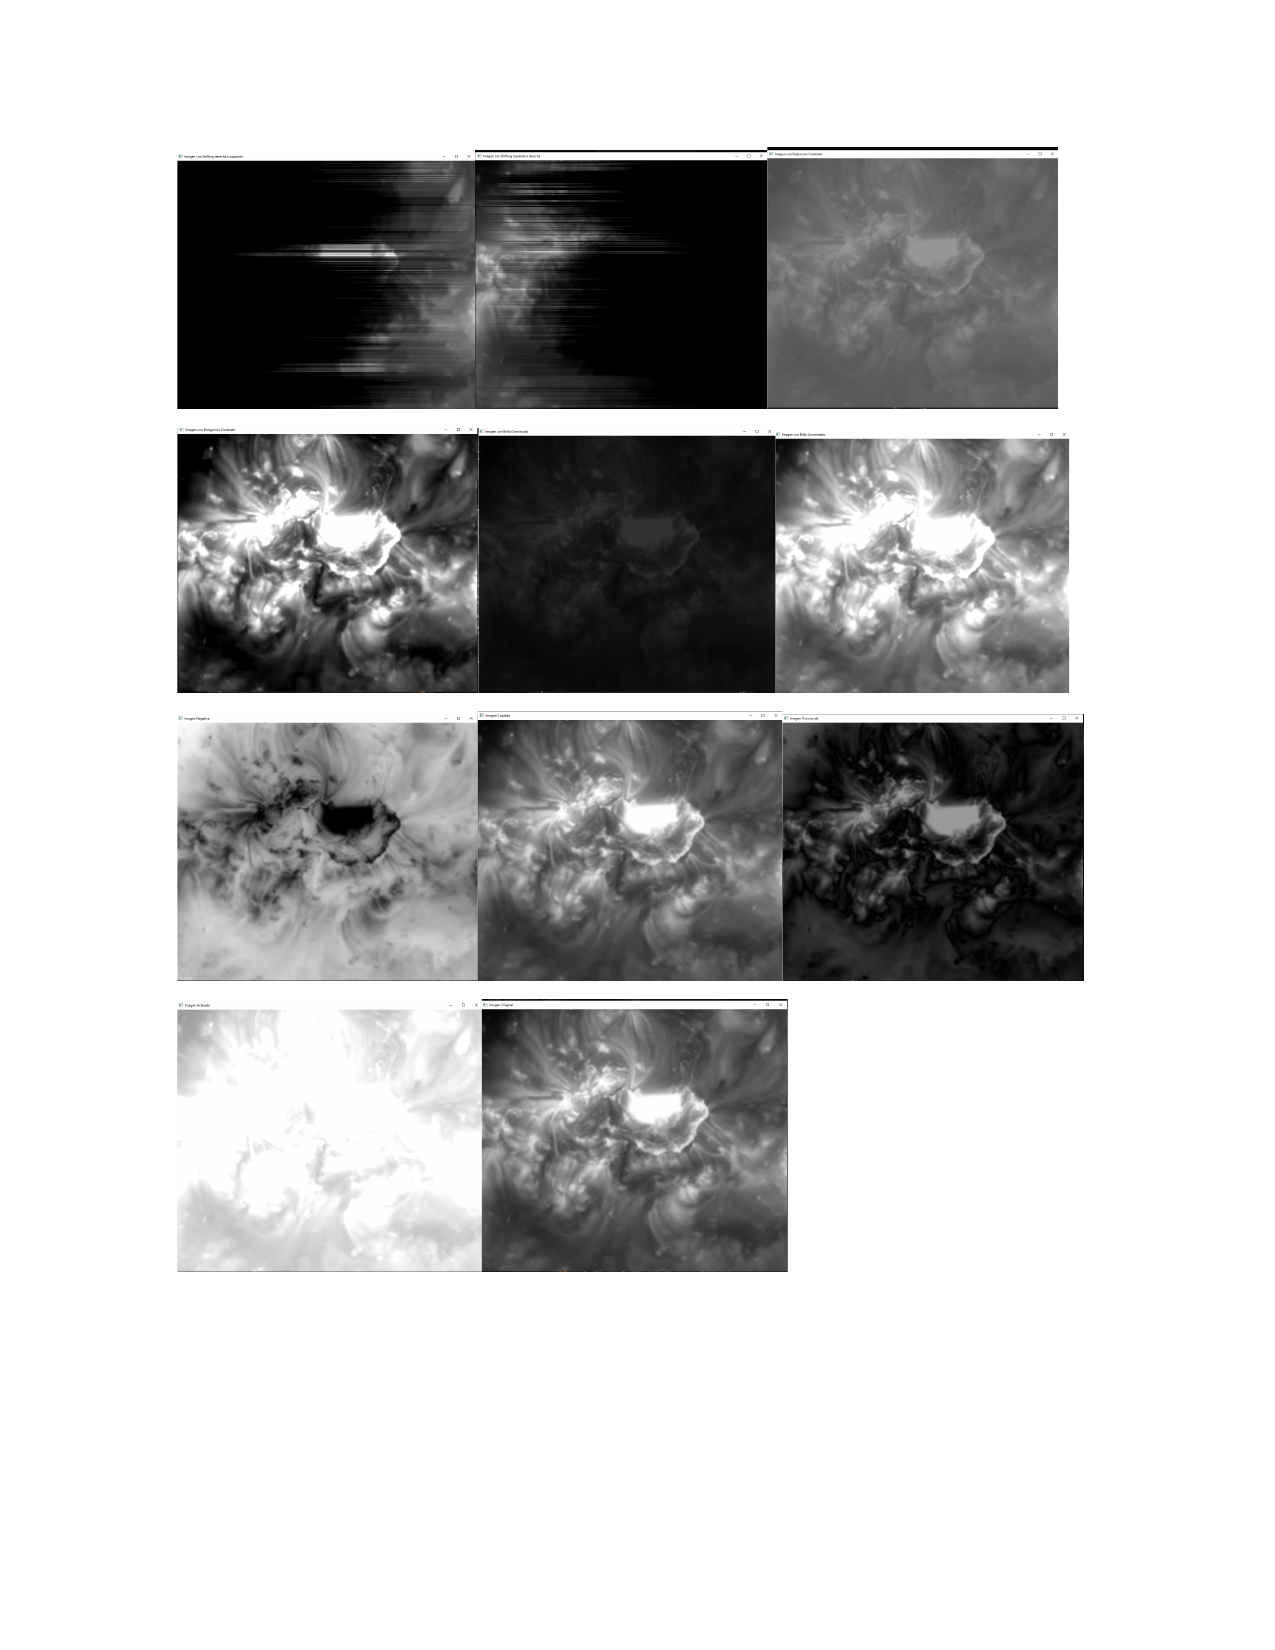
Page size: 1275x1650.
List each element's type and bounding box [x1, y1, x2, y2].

picture [177, 711, 1084, 981]
picture [177, 999, 788, 1272]
picture [177, 428, 1070, 693]
picture [177, 147, 1058, 409]
